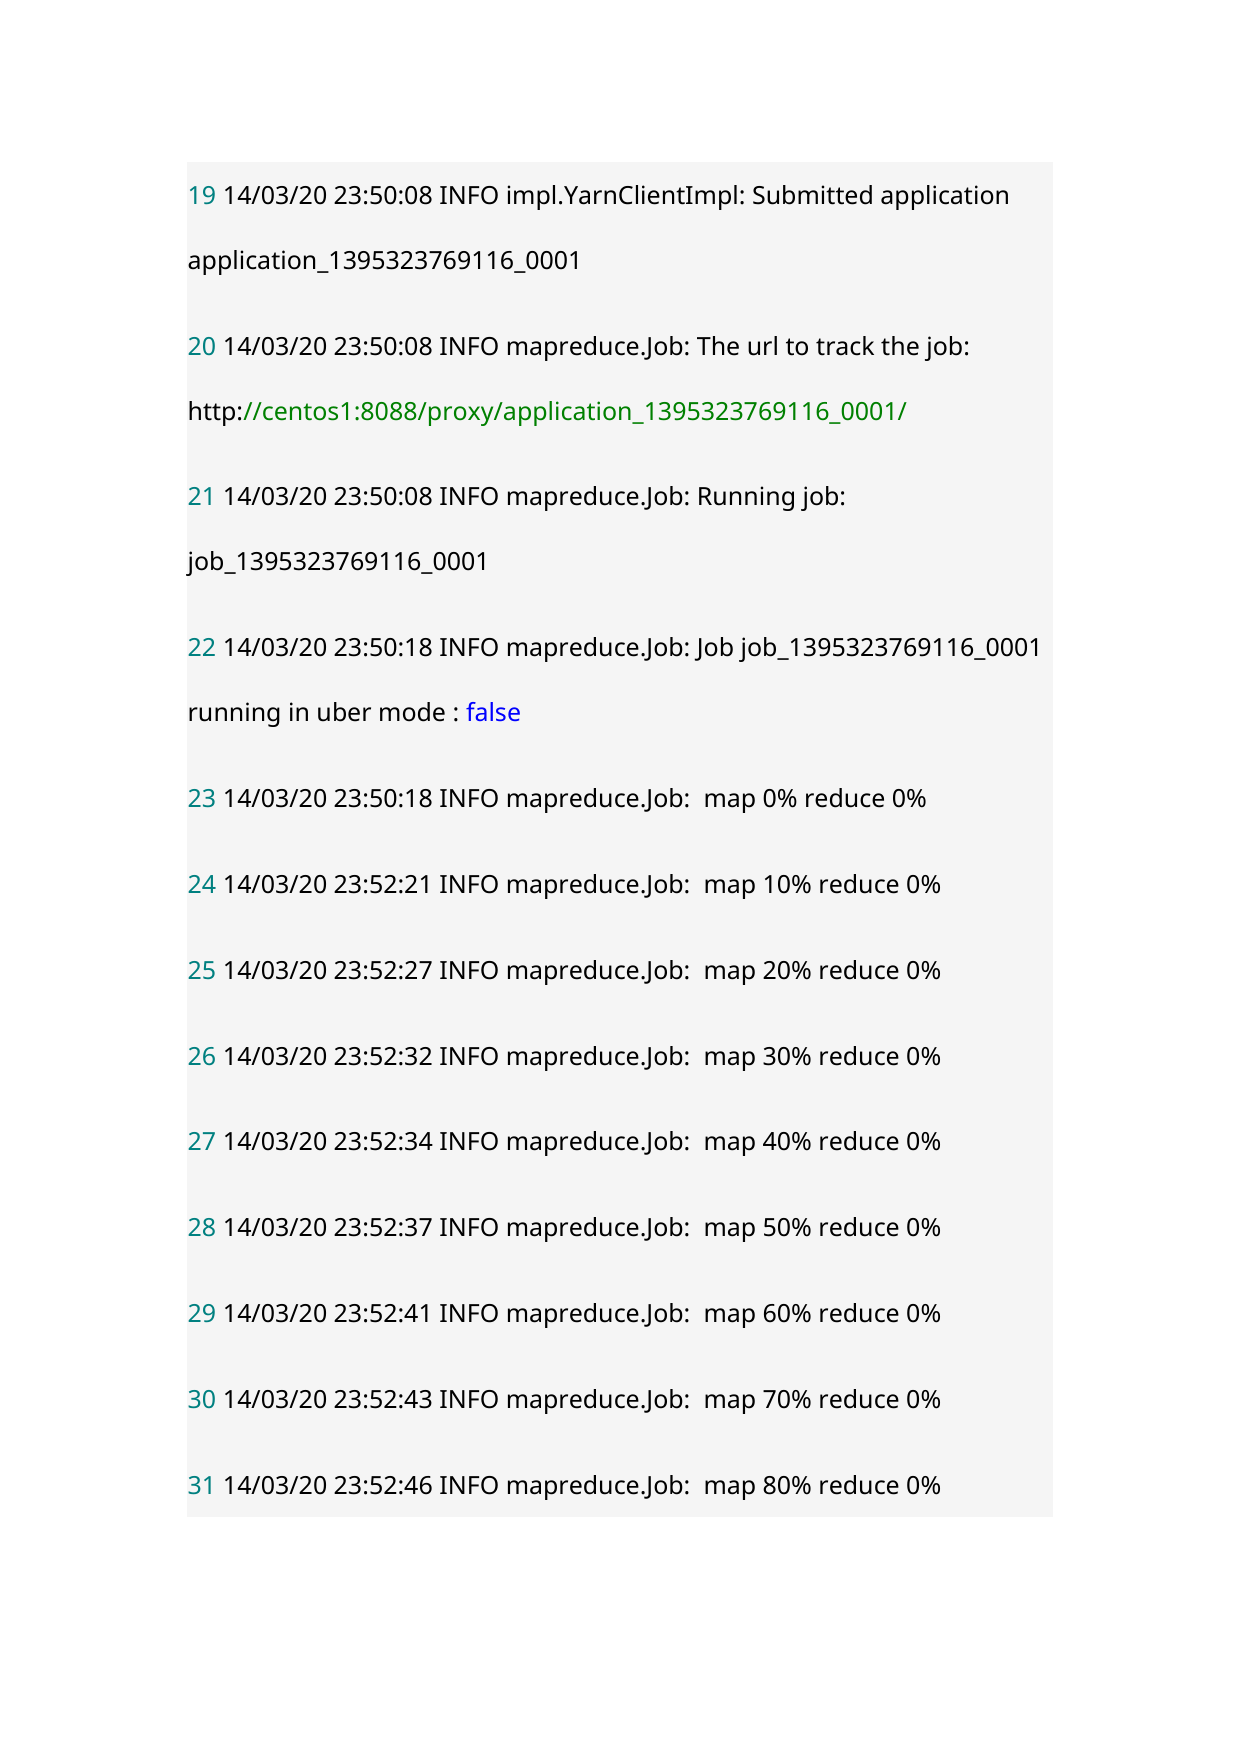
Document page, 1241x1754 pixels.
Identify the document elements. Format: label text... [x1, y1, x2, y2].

text 19 14/03/20 23:50:08 INFO impl.YarnClientImpl: Submitted application application_1395323769116_0001 [187, 162, 1053, 292]
text 26 14/03/20 23:52:32 INFO mapreduce.Job: map 30% reduce 0% [187, 1023, 1053, 1088]
text 28 14/03/20 23:52:37 INFO mapreduce.Job: map 50% reduce 0% [187, 1194, 1053, 1259]
text 20 14/03/20 23:50:08 INFO mapreduce.Job: The url to track the job: http://centos1:8088/proxy/application_1395323769116_0001/ [187, 313, 1053, 443]
text 29 14/03/20 23:52:41 INFO mapreduce.Job: map 60% reduce 0% [187, 1280, 1053, 1345]
text 25 14/03/20 23:52:27 INFO mapreduce.Job: map 20% reduce 0% [187, 937, 1053, 1002]
text 27 14/03/20 23:52:34 INFO mapreduce.Job: map 40% reduce 0% [187, 1109, 1053, 1174]
text 21 14/03/20 23:50:08 INFO mapreduce.Job: Running job: job_1395323769116_0001 [187, 464, 1053, 594]
text 22 14/03/20 23:50:18 INFO mapreduce.Job: Job job_1395323769116_0001 running in uber mode : false [187, 614, 1053, 744]
text 24 14/03/20 23:52:21 INFO mapreduce.Job: map 10% reduce 0% [187, 851, 1053, 916]
text 31 14/03/20 23:52:46 INFO mapreduce.Job: map 80% reduce 0% [187, 1452, 1053, 1517]
text 23 14/03/20 23:50:18 INFO mapreduce.Job: map 0% reduce 0% [187, 765, 1053, 830]
text 30 14/03/20 23:52:43 INFO mapreduce.Job: map 70% reduce 0% [187, 1366, 1053, 1431]
